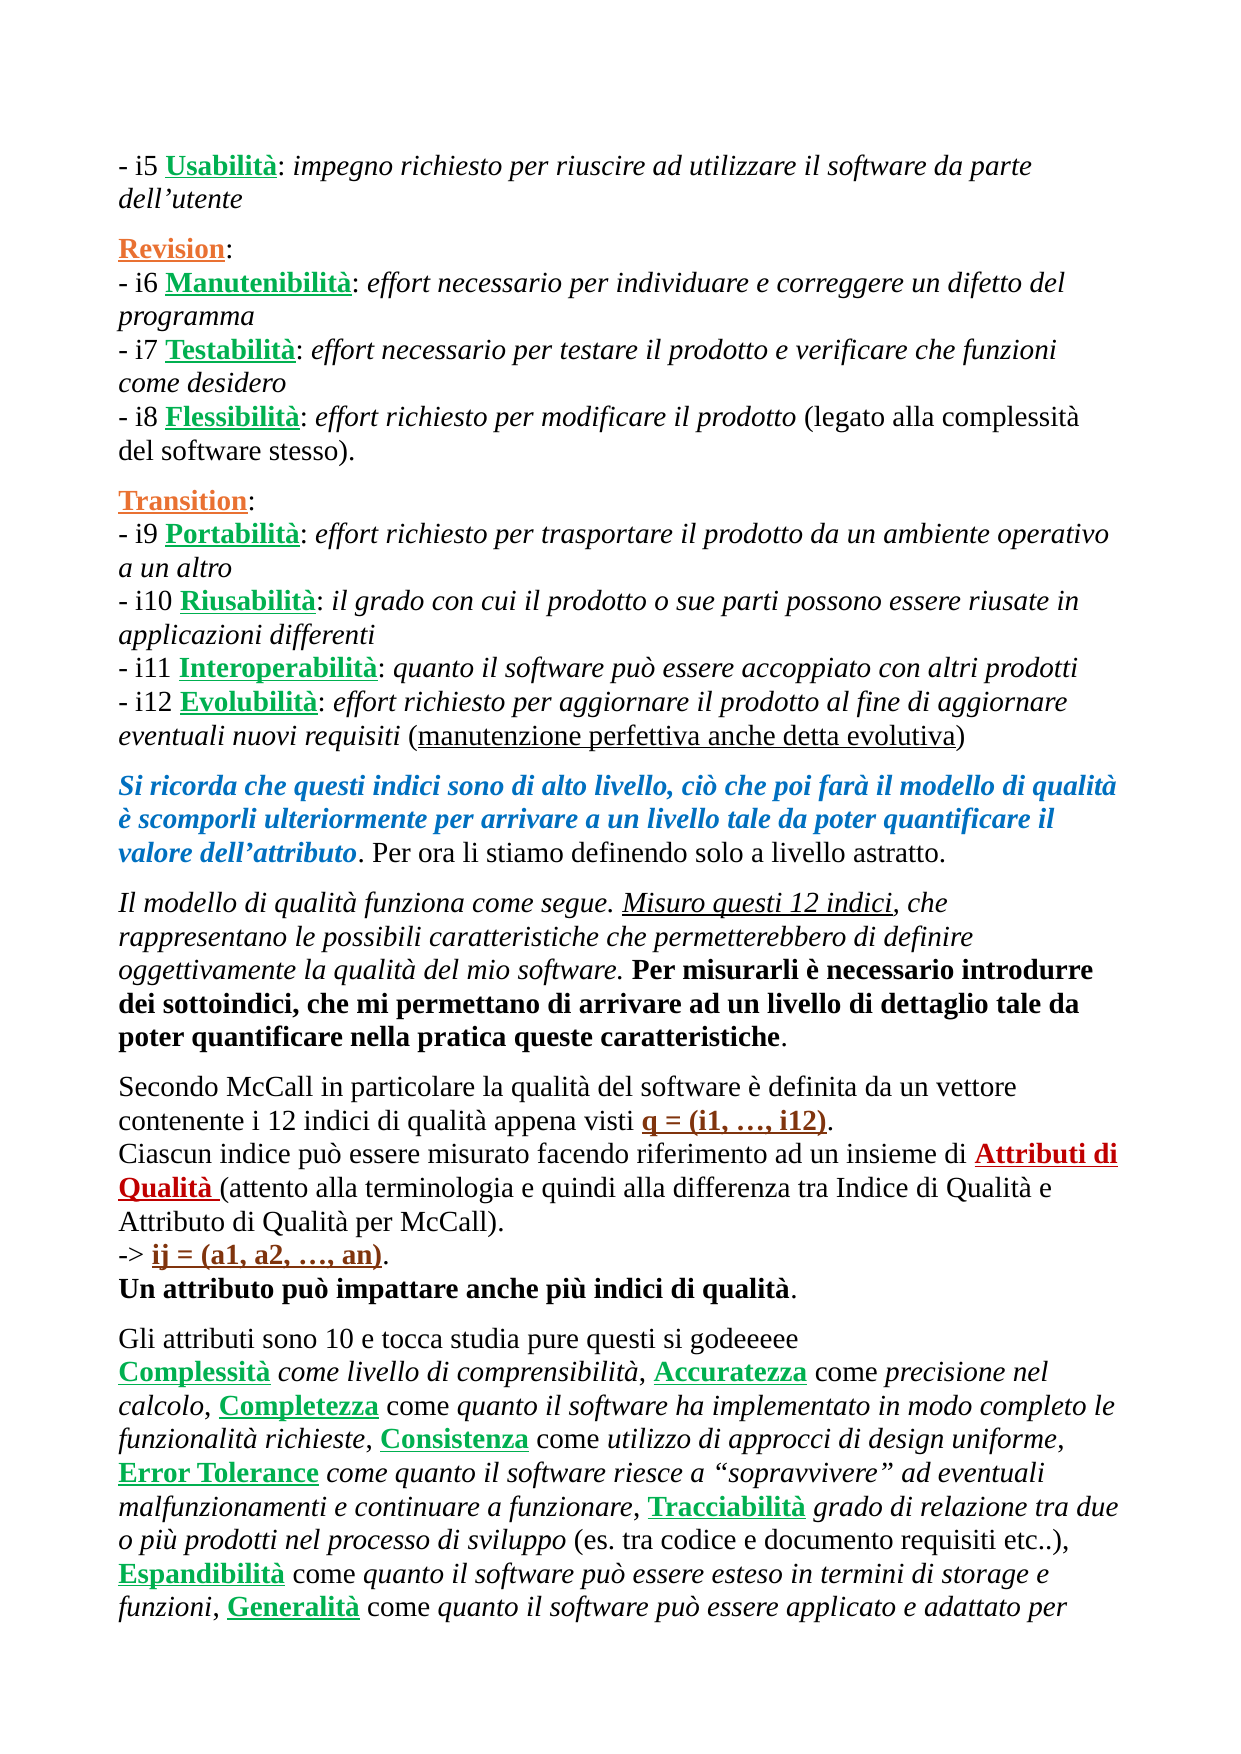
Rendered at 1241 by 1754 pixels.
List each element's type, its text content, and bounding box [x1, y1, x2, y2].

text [118, 148, 1122, 215]
text Si ricorda che questi indici sono di alto livello, ciò che poi farà il modello di qualità è scomporli ulteriormente per arrivare a un livello tale da poter quantificare il valore dell’attributo. Per ora li stiamo definendo solo a livello astratto. [118, 768, 1122, 868]
text Revision: - i6 Manutenibilità: effort necessario per individuare e correggere un difetto del programma - i7 Testabilità: effort necessario per testare il prodotto e verificare che funzioni come desidero - i8 Flessibilità: effort richiesto per modificare il prodotto (legato alla complessità del software stesso). [118, 231, 1122, 466]
text Secondo McCall in particolare la qualità del software è definita da un vettore contenente i 12 indici di qualità appena visti q = (i1, …, i12). Ciascun indice può essere misurato facendo riferimento ad un insieme di Attributi di Qualità (attento alla terminologia e quindi alla differenza tra Indice di Qualità e Attributo di Qualità per McCall). -> ij = (a1, a2, …, an). Un attributo può impattare anche più indici di qualità. [118, 1069, 1122, 1304]
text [118, 1321, 1122, 1623]
text Il modello di qualità funziona come segue. Misuro questi 12 indici, che rappresentano le possibili caratteristiche che permetterebbero di definire oggettivamente la qualità del mio software. Per misurarli è necessario introdurre dei sottoindici, che mi permettano di arrivare ad un livello di dettaglio tale da poter quantificare nella pratica queste caratteristiche. [118, 885, 1122, 1053]
text Transition: - i9 Portabilità: effort richiesto per trasportare il prodotto da un ambiente operativo a un altro - i10 Riusabilità: il grado con cui il prodotto o sue parti possono essere riusate in applicazioni differenti - i11 Interoperabilità: quanto il software può essere accoppiato con altri prodotti - i12 Evolubilità: effort richiesto per aggiornare il prodotto al fine di aggiornare eventuali nuovi requisiti (manutenzione perfettiva anche detta evolutiva) [118, 483, 1122, 751]
